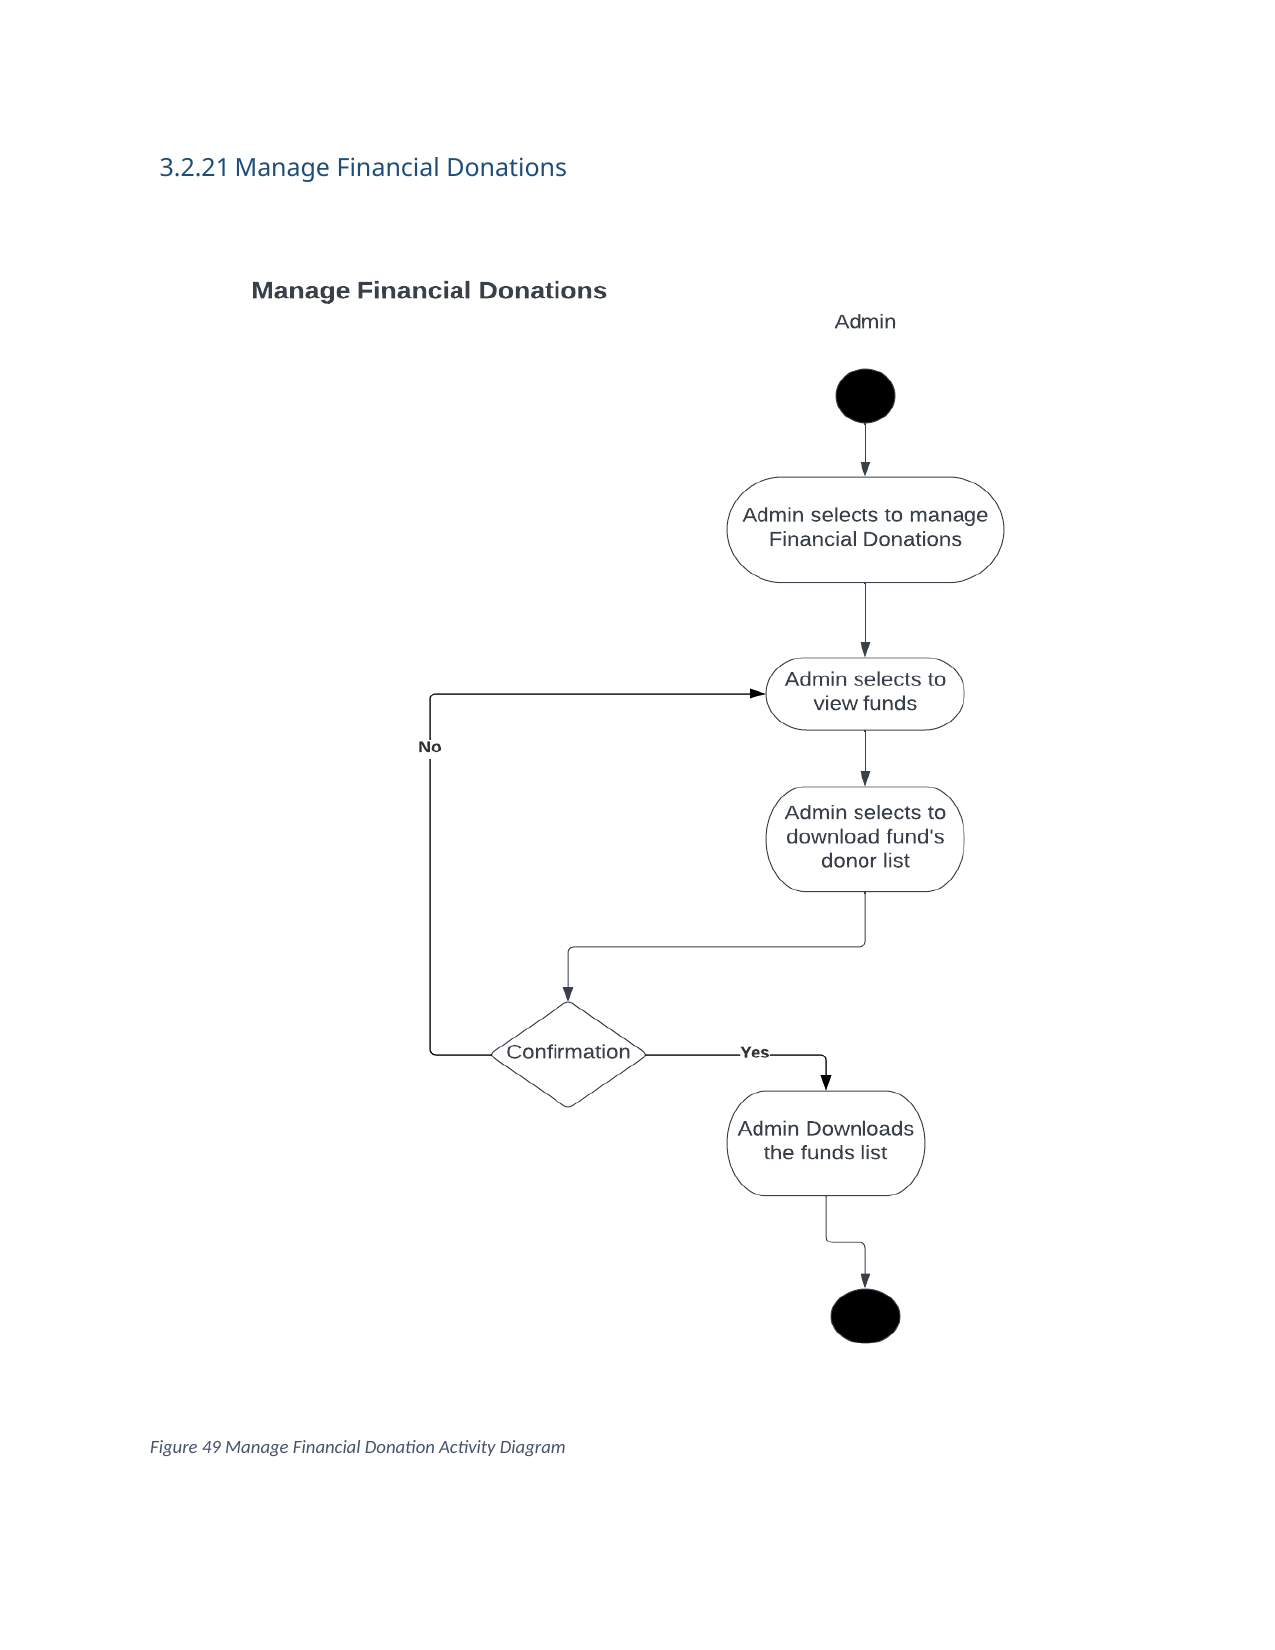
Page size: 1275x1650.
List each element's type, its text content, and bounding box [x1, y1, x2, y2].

subtitle Manage Financial Donations [159, 150, 1125, 184]
picture [150, 186, 1065, 1417]
